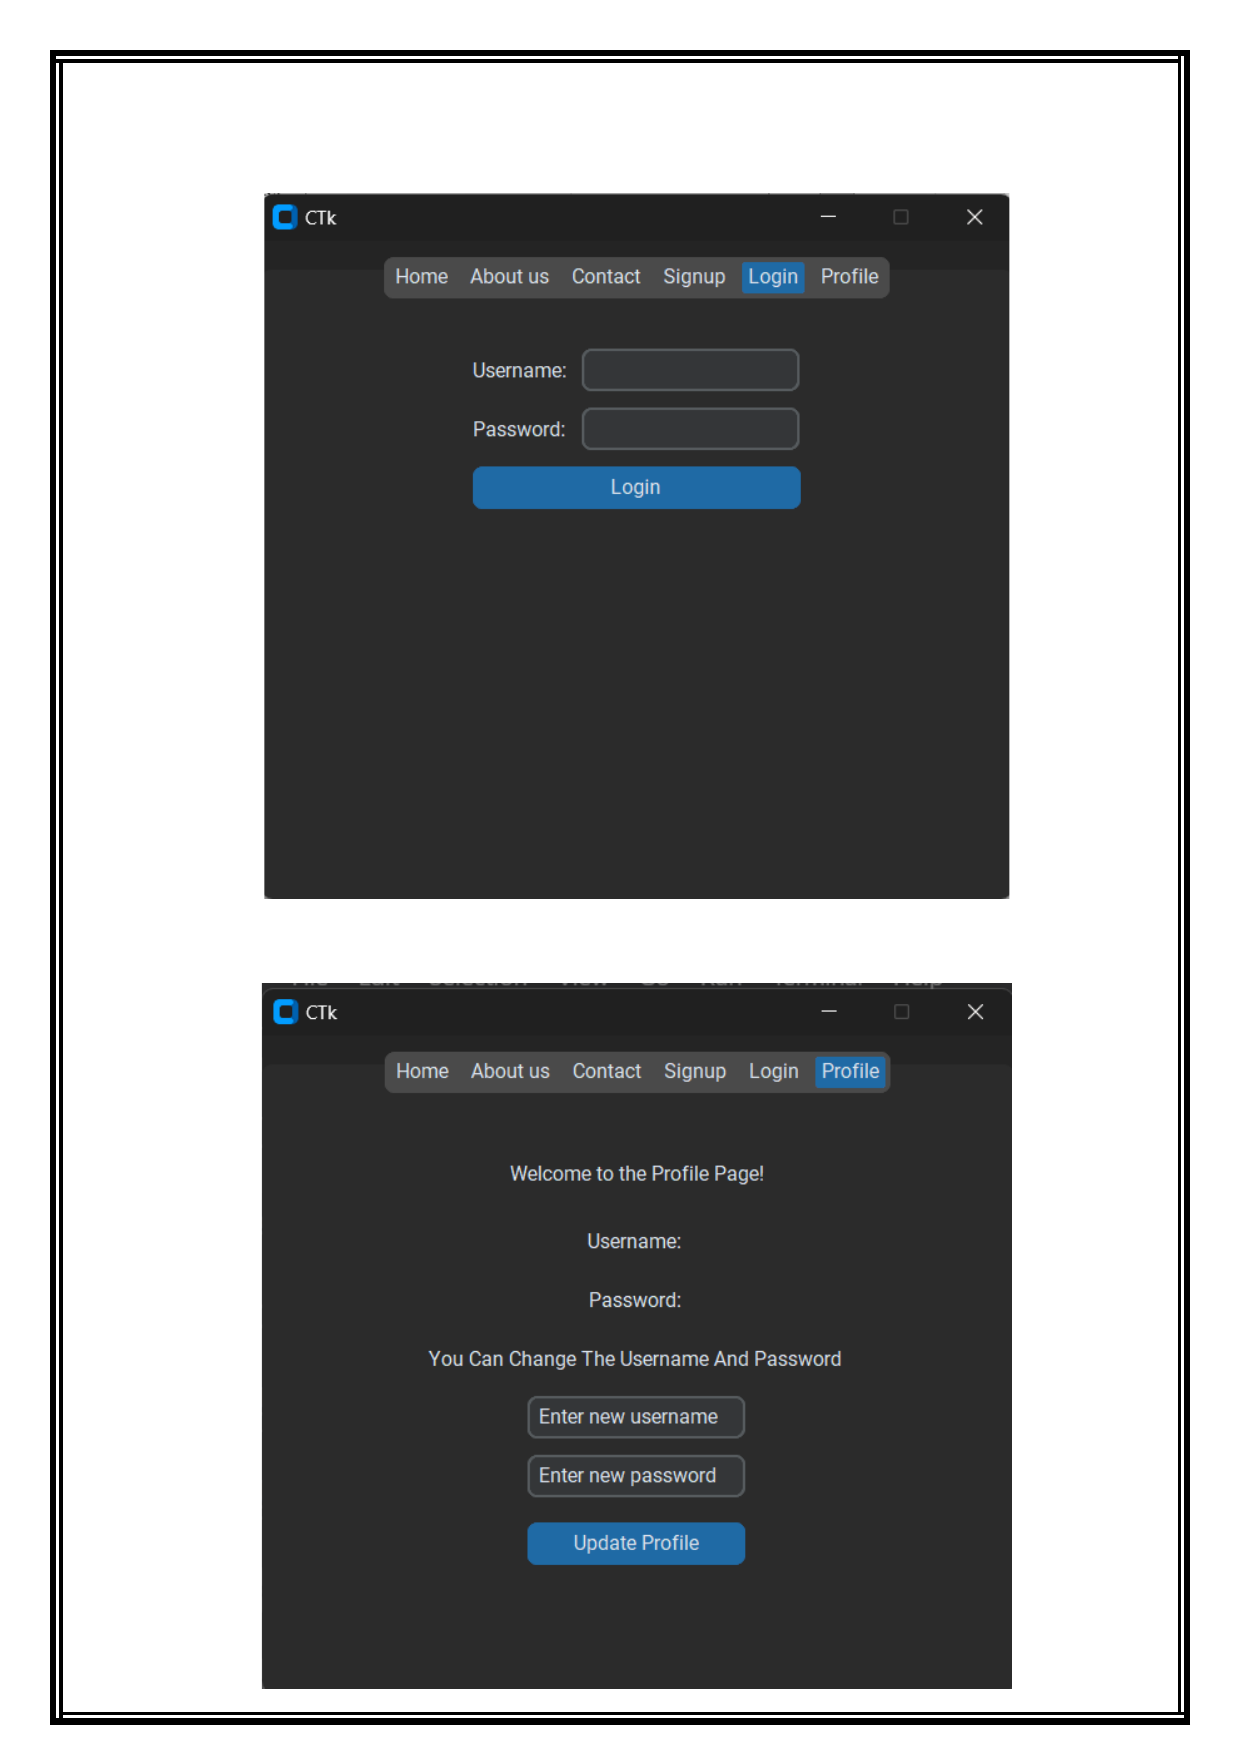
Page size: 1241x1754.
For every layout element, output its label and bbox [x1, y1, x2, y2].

picture [261, 983, 1012, 1689]
picture [264, 193, 1010, 899]
